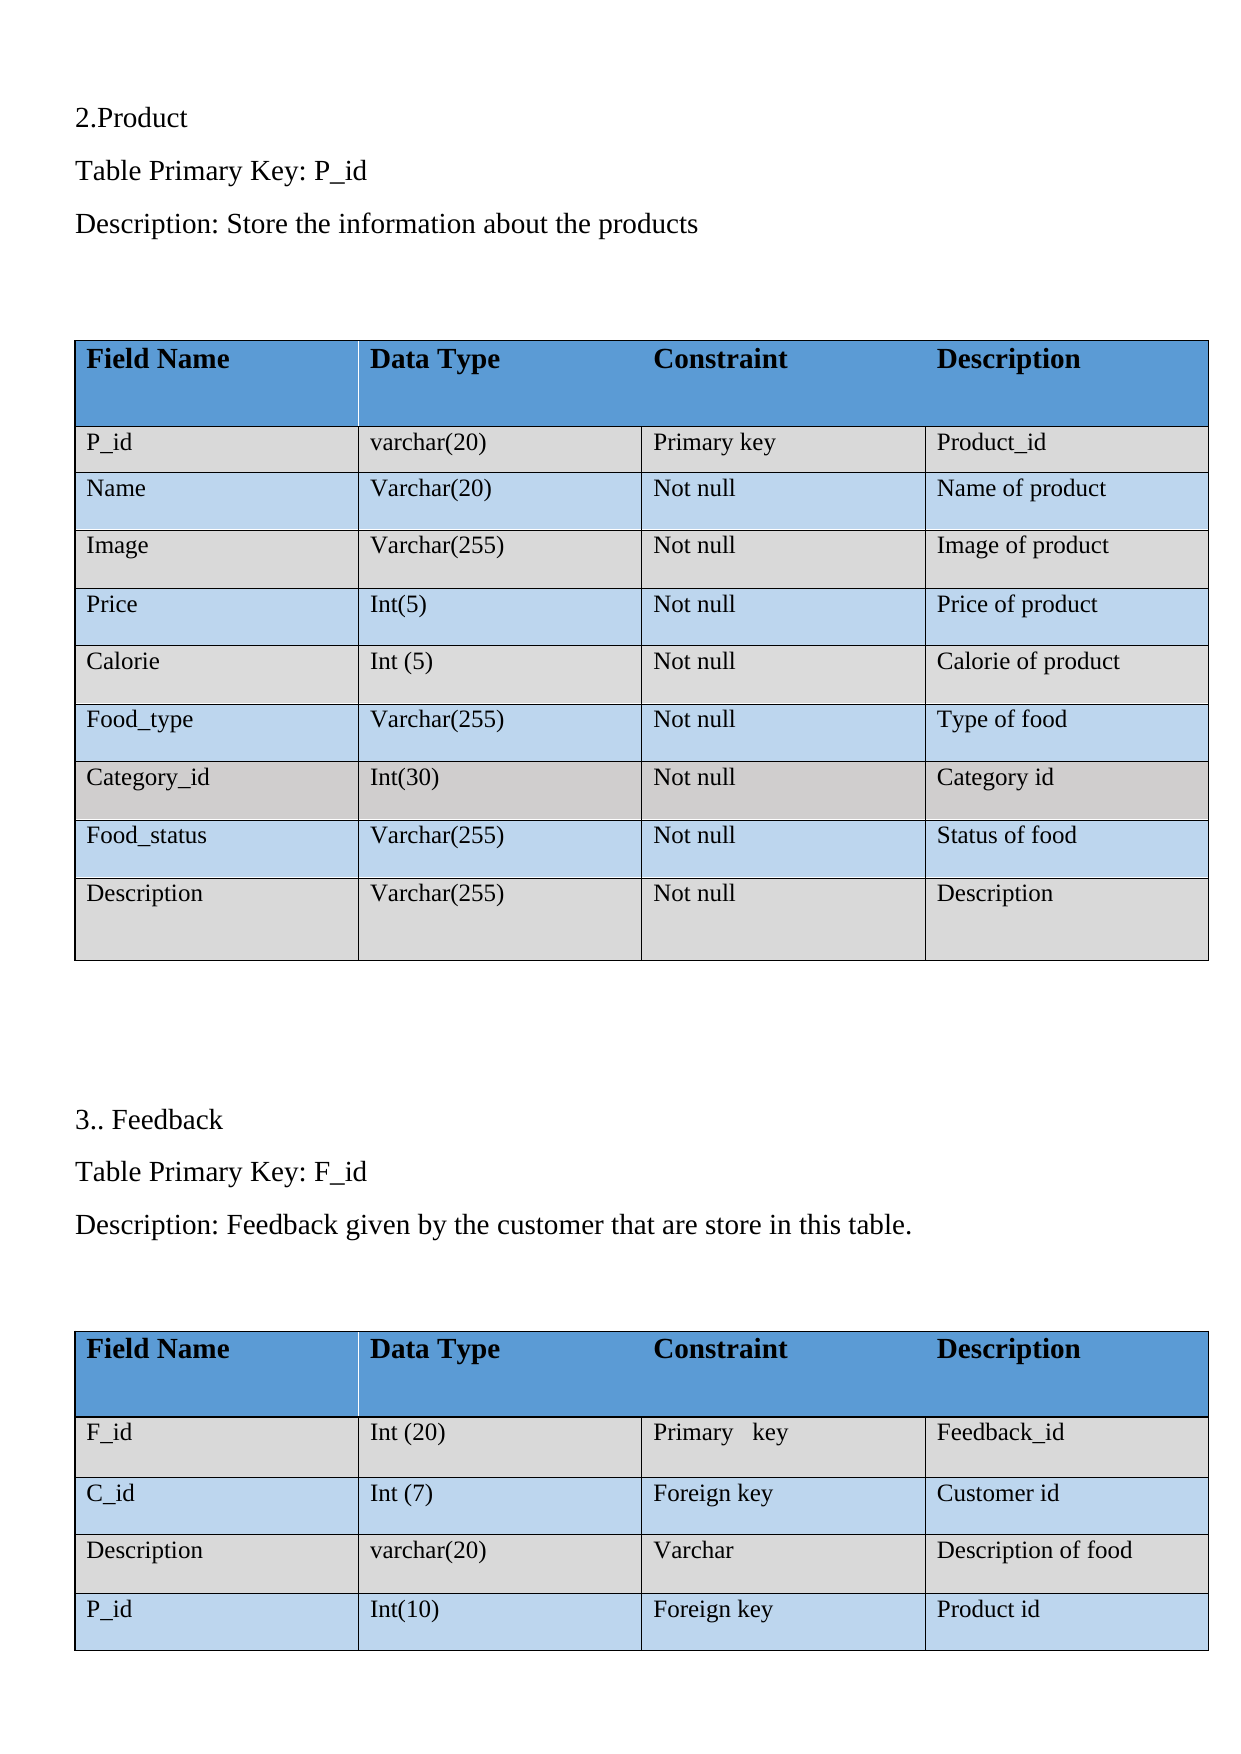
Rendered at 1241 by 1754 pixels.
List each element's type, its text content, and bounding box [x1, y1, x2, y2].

text 2.Product [75, 100, 1165, 134]
table_cell Image of product [926, 531, 1208, 588]
table_cell Foreign key [642, 1478, 925, 1534]
table_cell Category id [926, 762, 1208, 819]
table_cell F_id [76, 1418, 358, 1477]
table_cell Varchar(255) [359, 879, 641, 960]
text Description: Store the information about the products [75, 206, 1165, 239]
table_cell Int (5) [359, 646, 641, 703]
table_cell Not null [642, 646, 925, 703]
table_cell Not null [642, 531, 925, 588]
table_cell Category_id [76, 762, 358, 819]
table_cell Status of food [926, 821, 1208, 877]
table_cell Customer id [926, 1478, 1208, 1534]
table_header Data Type [359, 341, 642, 426]
table_cell Price of product [926, 589, 1208, 645]
table_cell Type of food [926, 705, 1208, 761]
table_cell Product id [926, 1594, 1208, 1650]
table_cell Not null [642, 879, 925, 960]
table_cell Varchar(255) [359, 821, 641, 877]
table_cell Int (20) [359, 1418, 641, 1477]
table_cell C_id [76, 1478, 358, 1534]
table_cell Foreign key [642, 1594, 925, 1650]
table_cell P_id [76, 427, 358, 472]
table_cell Primary key [642, 427, 925, 472]
table_cell varchar(20) [359, 1535, 641, 1593]
table_cell Calorie of product [926, 646, 1208, 703]
table_cell Description [76, 879, 358, 960]
table_header Field Name [76, 341, 358, 426]
table_header Description [925, 1332, 1208, 1416]
table_cell Int(30) [359, 762, 641, 819]
table_cell Description [926, 879, 1208, 960]
table_cell Description [76, 1535, 358, 1593]
table_cell Varchar [642, 1535, 925, 1593]
table_header Data Type [359, 1332, 642, 1416]
table_cell Calorie [76, 646, 358, 703]
table_cell Description of food [926, 1535, 1208, 1593]
table_cell Price [76, 589, 358, 645]
table_cell Not null [642, 762, 925, 819]
table_cell Varchar(255) [359, 705, 641, 761]
table_cell Product_id [926, 427, 1208, 472]
table_cell Int(10) [359, 1594, 641, 1650]
table_header Constraint [642, 341, 925, 426]
table_header Description [925, 341, 1208, 426]
table_header Constraint [642, 1332, 925, 1416]
table_cell Primary key [642, 1418, 925, 1477]
table_cell varchar(20) [359, 427, 641, 472]
table_header Field Name [76, 1332, 358, 1416]
table_cell Not null [642, 705, 925, 761]
table_cell Varchar(255) [359, 531, 641, 588]
text Description: Feedback given by the customer that are store in this table. [75, 1207, 1165, 1241]
table_cell Image [76, 531, 358, 588]
table_cell Int(5) [359, 589, 641, 645]
text 3.. Feedback [75, 1102, 1165, 1135]
table_cell Feedback_id [926, 1418, 1208, 1477]
text Table Primary Key: P_id [75, 153, 1165, 187]
table_cell Not null [642, 473, 925, 529]
table_cell P_id [76, 1594, 358, 1650]
table_cell Varchar(20) [359, 473, 641, 529]
table_cell Name [76, 473, 358, 529]
table_cell Food_status [76, 821, 358, 877]
table_cell Not null [642, 821, 925, 877]
table_cell Not null [642, 589, 925, 645]
text Table Primary Key: F_id [75, 1154, 1165, 1188]
table_cell Name of product [926, 473, 1208, 529]
table_cell Food_type [76, 705, 358, 761]
table_cell Int (7) [359, 1478, 641, 1534]
